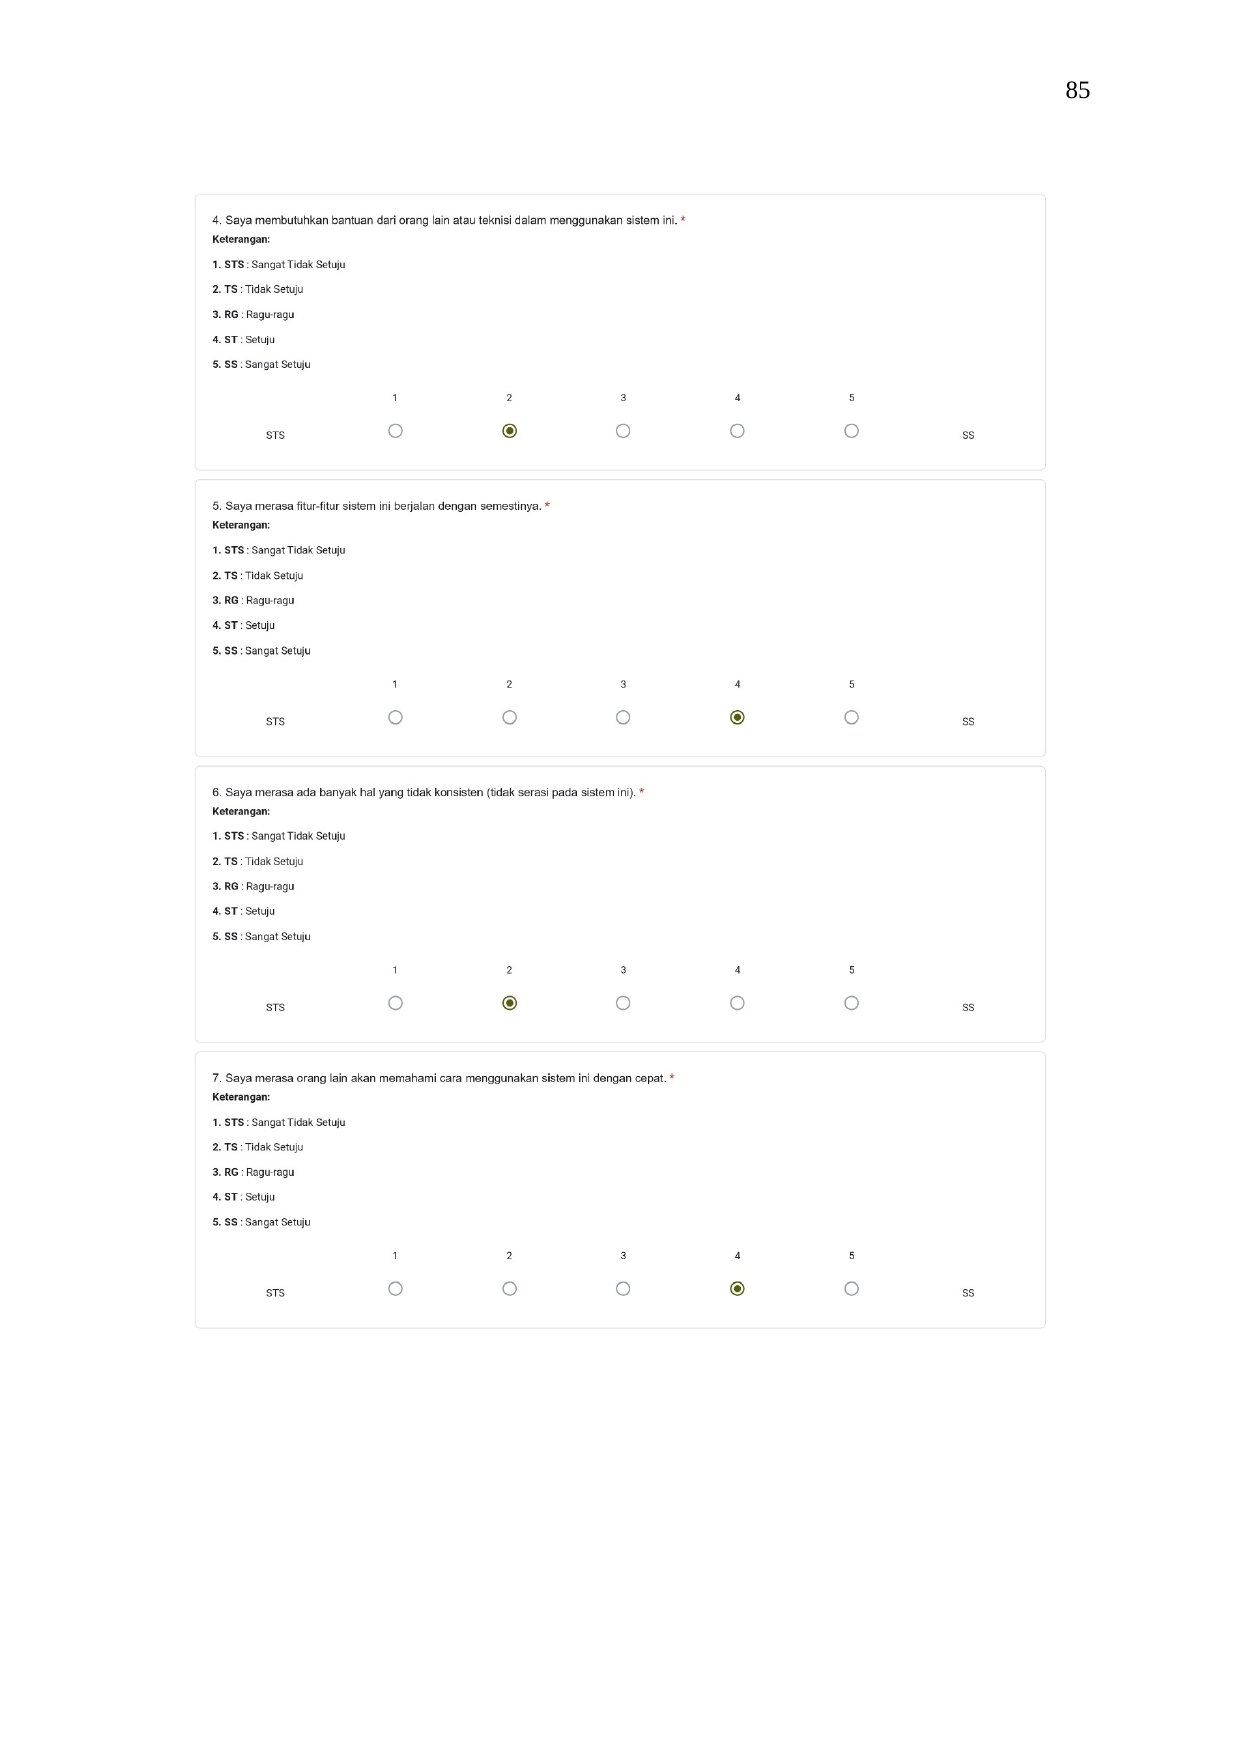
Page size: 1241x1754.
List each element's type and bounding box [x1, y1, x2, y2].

picture [150, 150, 1090, 1480]
